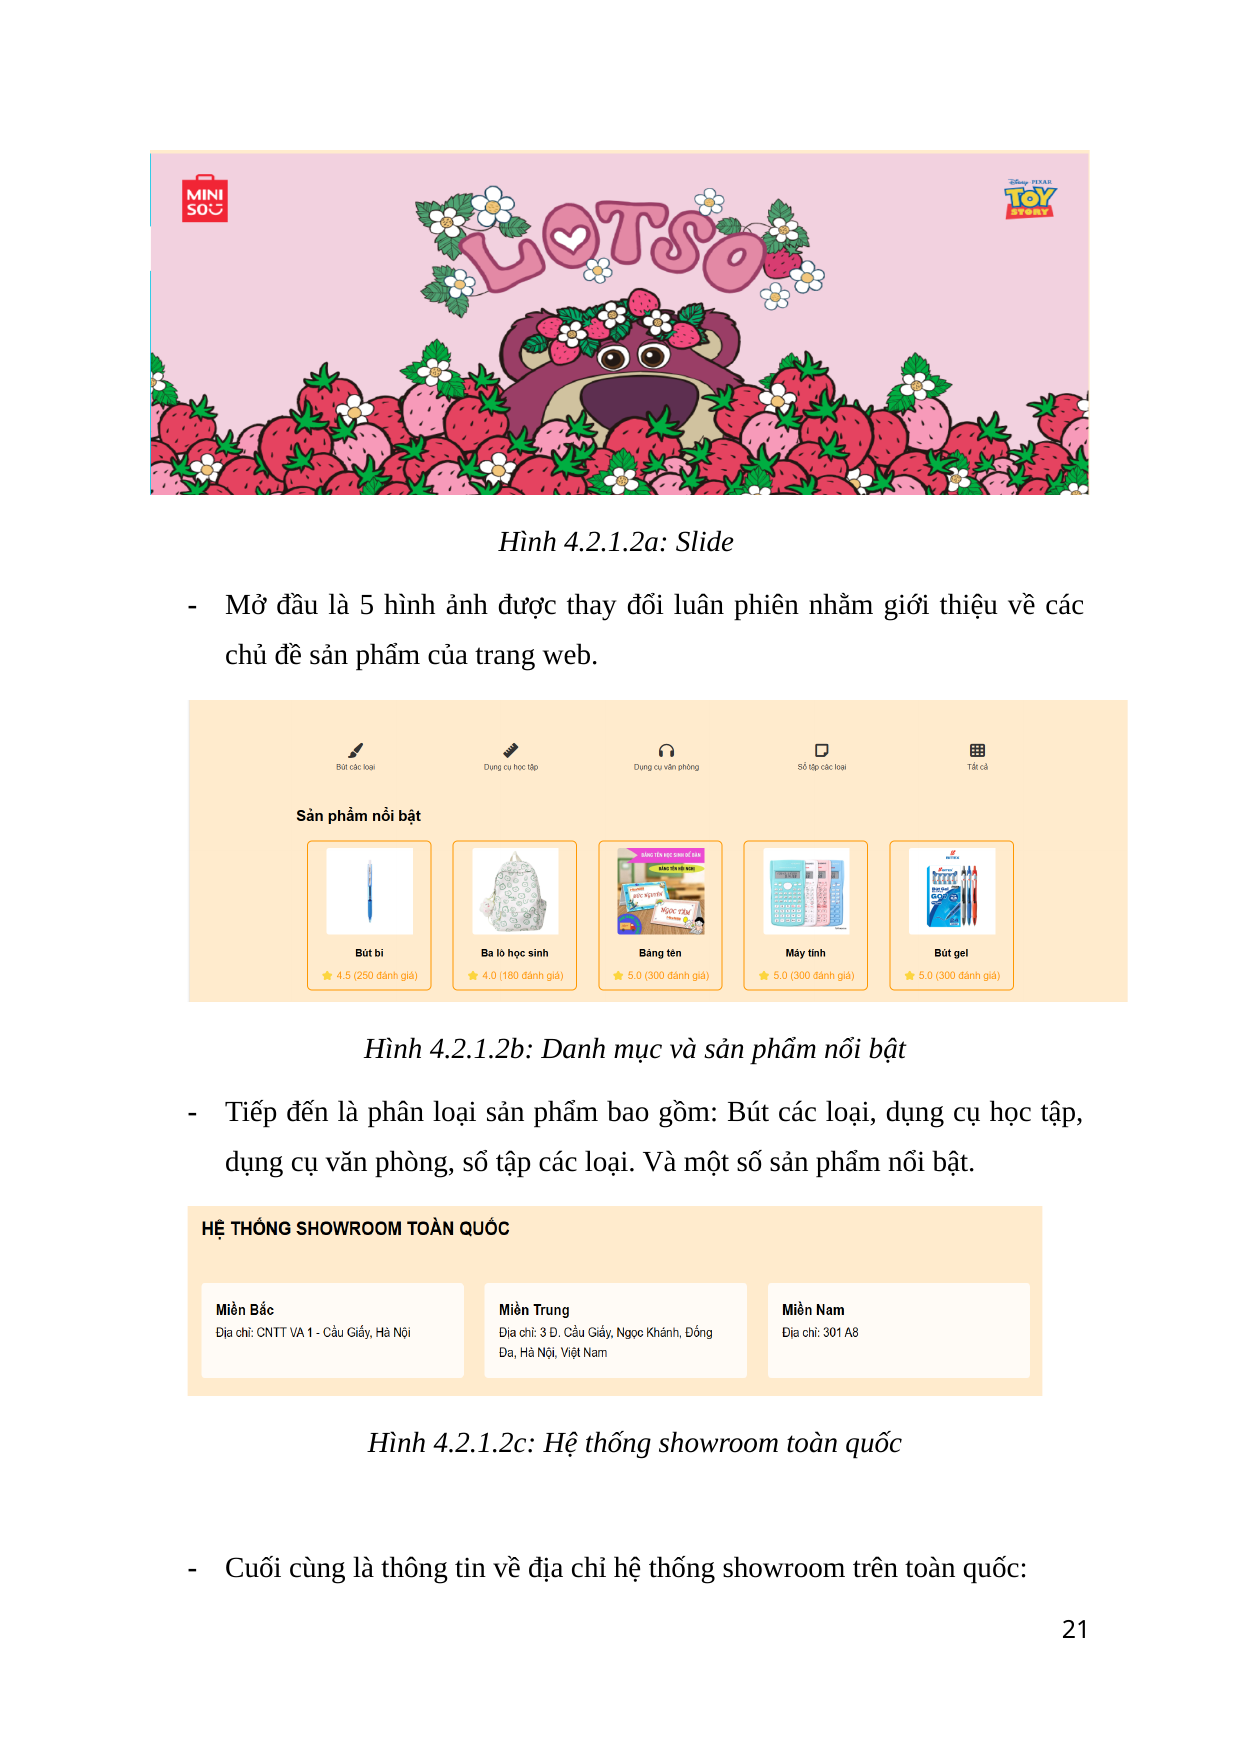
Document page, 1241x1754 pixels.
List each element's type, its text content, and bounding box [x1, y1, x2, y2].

list Mở đầu là 5 hình ảnh được thay đổi luân phiên nhằm giới thiệu về các chủ đề sản phẩm của trang web. [187, 587, 1085, 671]
text Hình 4.2.1.2a: Slide [150, 524, 1085, 558]
list Cuối cùng là thông tin về địa chỉ hệ thống showroom trên toàn quốc: [187, 1550, 1085, 1584]
list Tiếp đến là phân loại sản phẩm bao gồm: Bút các loại, dụng cụ học tập, dụng cụ văn phòng, sổ tập các loại. Và một số sản phẩm nổi bật. [187, 1094, 1085, 1178]
picture [187, 700, 1128, 1002]
text Hình 4.2.1.2c: Hệ thống showroom toàn quốc [187, 1425, 1085, 1458]
text Hình 4.2.1.2b: Danh mục và sản phẩm nổi bật [187, 1031, 1085, 1064]
picture [187, 1206, 1043, 1396]
picture [150, 150, 1090, 495]
